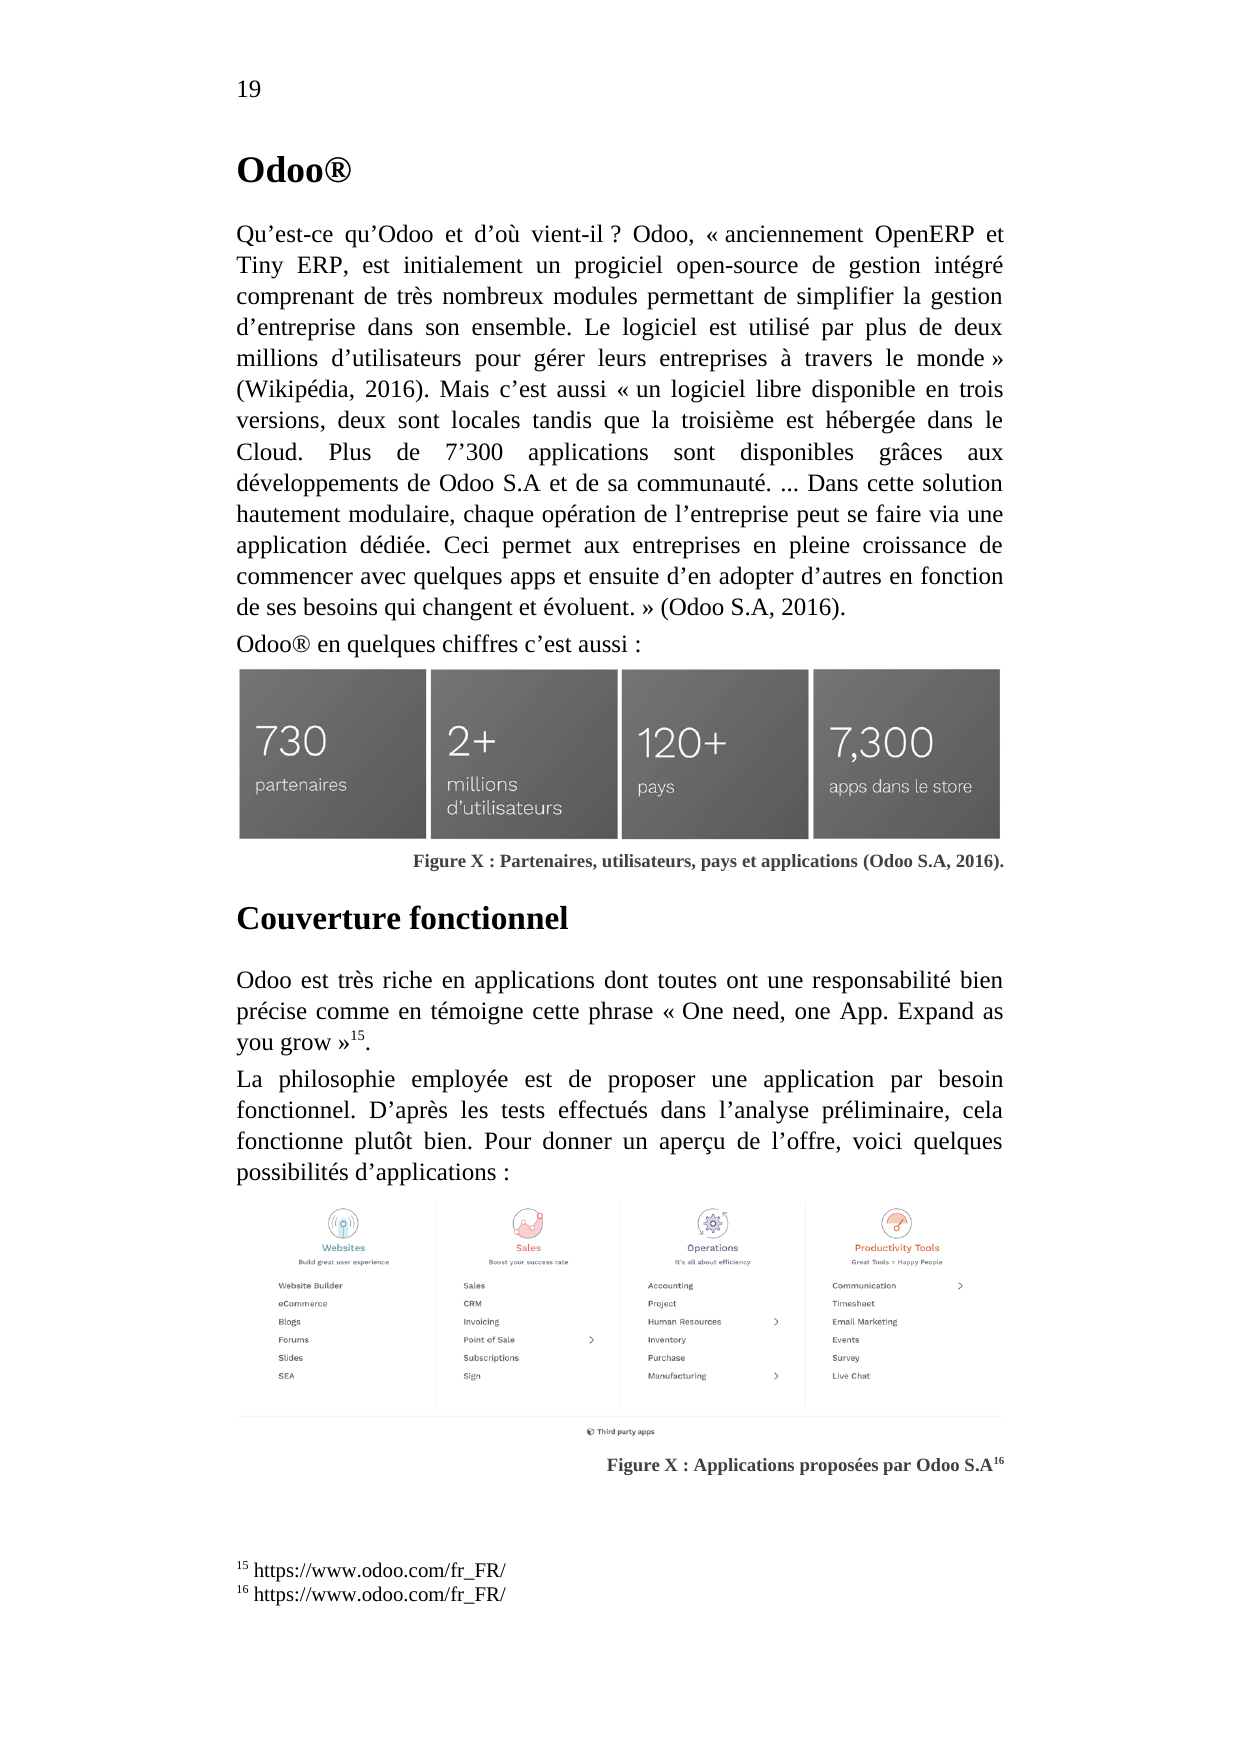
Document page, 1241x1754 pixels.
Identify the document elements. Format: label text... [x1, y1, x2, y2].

text La philosophie employée est de proposer une application par besoin fonctionnel. D’après les tests effectués dans l’analyse préliminaire, cela fonctionne plutôt bien. Pour donner un aperçu de l’offre, voici quelques possibilités d’applications : [236, 1064, 1004, 1186]
text Odoo® en quelques chiffres c’est aussi : [236, 629, 1004, 658]
text Odoo est très riche en applications dont toutes ont une responsabilité bien précise comme en témoigne cette phrase « One need, one App. Expand as you grow ». [236, 965, 1004, 1056]
picture [236, 666, 1004, 842]
text Figure X : Applications proposées par Odoo S.A [236, 1454, 1004, 1476]
picture [236, 1194, 1004, 1446]
text Figure X : Partenaires, utilisateurs, pays et applications (Odoo S.A, 2016). [236, 850, 1004, 872]
text Couverture fonctionnel [236, 898, 1004, 937]
text Qu’est-ce qu’Odoo et d’où vient-il ? Odoo, « anciennement OpenERP et Tiny ERP, est initialement un progiciel open-source de gestion intégré comprenant de très nombreux modules permettant de simplifier la gestion d’entreprise dans son ensemble. Le logiciel est utilisé par plus de deux millions d’utilisateurs pour gérer leurs entreprises à travers le monde » (Wikipédia, 2016). Mais c’est aussi « un logiciel libre disponible en trois versions, deux sont locales tandis que la troisième est hébergée dans le Cloud. Plus de 7’300 applications sont disponibles grâces aux développements de Odoo S.A et de sa communauté. ... Dans cette solution hautement modulaire, chaque opération de l’entreprise peut se faire via une application dédiée. Ceci permet aux entreprises en pleine croissance de commencer avec quelques apps et ensuite d’en adopter d’autres en fonction de ses besoins qui changent et évoluent. » (Odoo S.A, 2016). [236, 219, 1004, 621]
text Odoo® [236, 148, 1004, 191]
